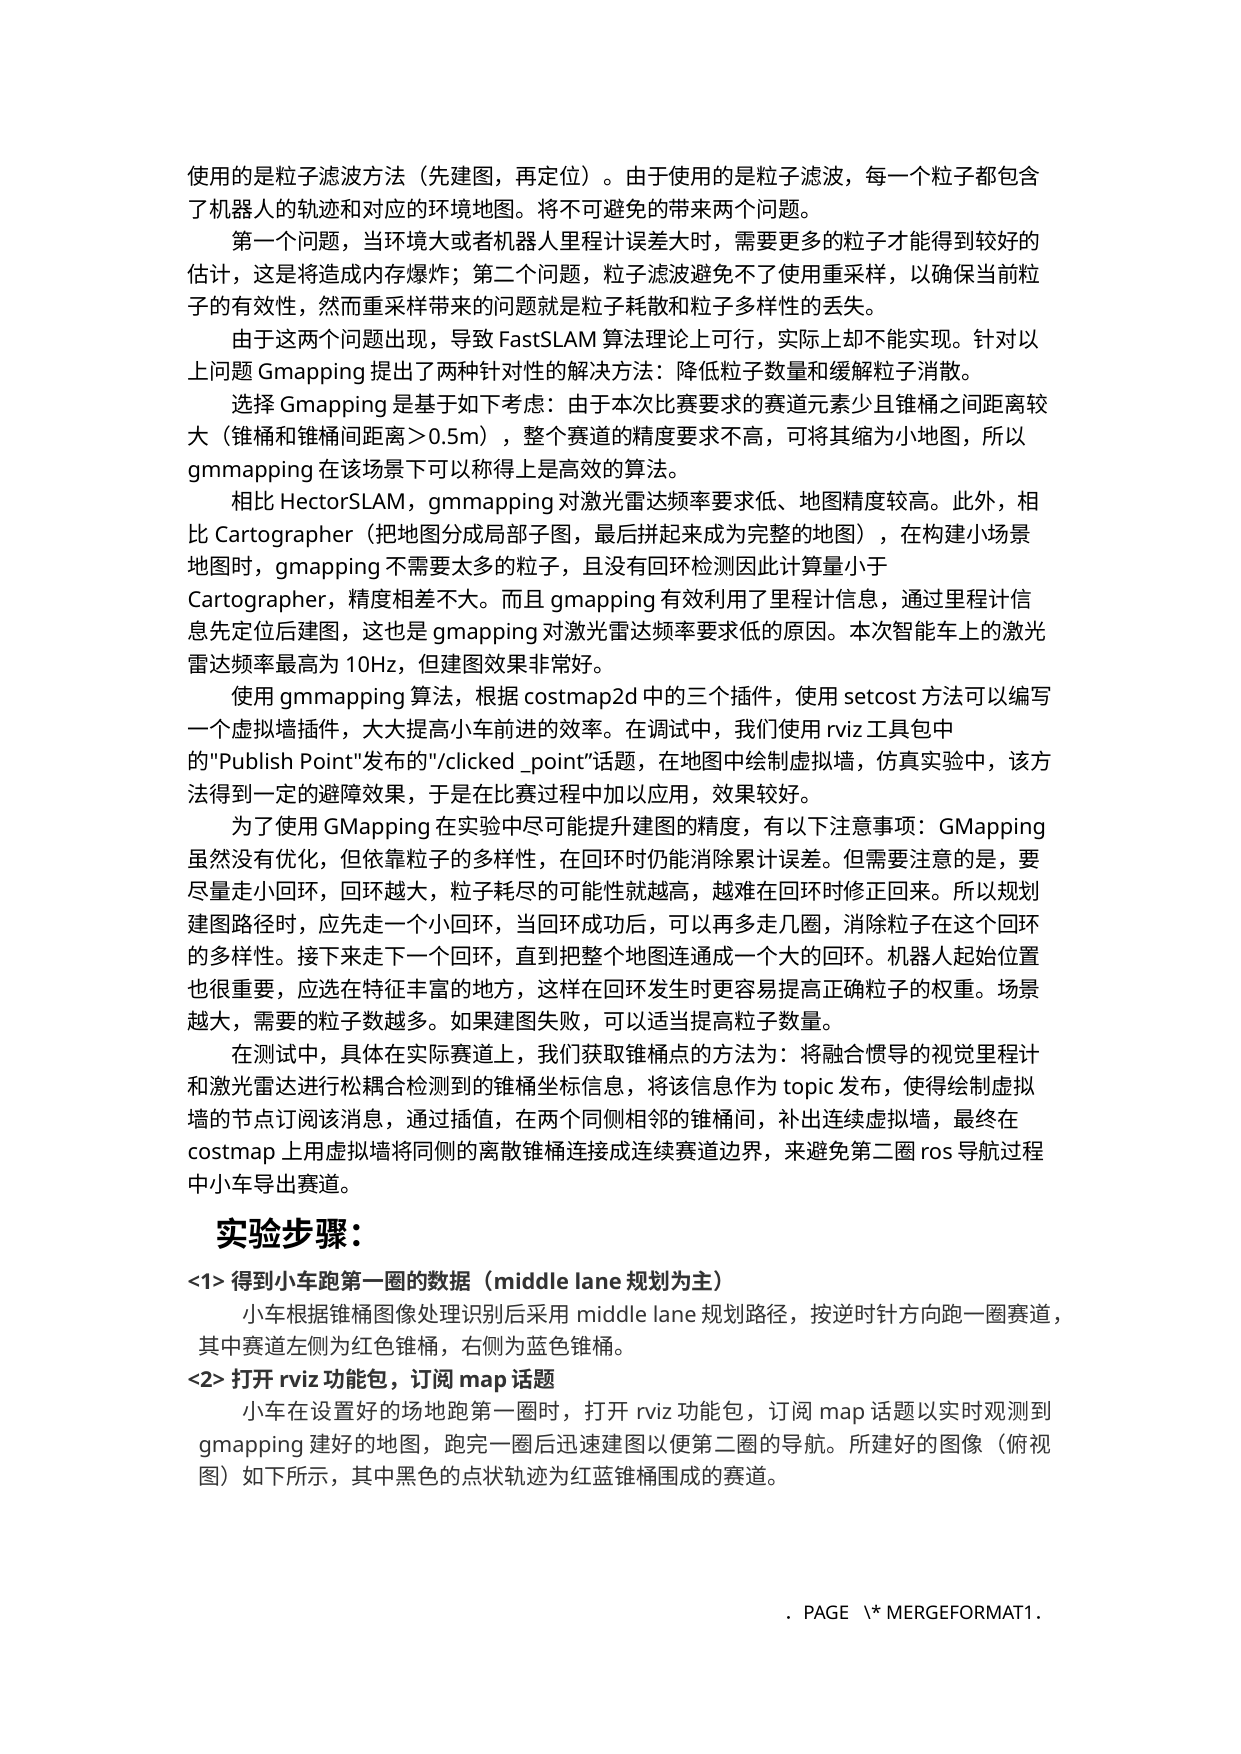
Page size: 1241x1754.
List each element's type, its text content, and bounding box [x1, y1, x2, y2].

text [187, 159, 1053, 224]
text <1> 得到小车跑第一圈的数据（middle lane规划为主） [187, 1264, 1053, 1296]
text 第一个问题，当环境大或者机器人里程计误差大时，需要更多的粒子才能得到较好的估计，这是将造成内存爆炸；第二个问题，粒子滤波避免不了使用重采样，以确保当前粒子的有效性，然而重采样带来的问题就是粒子耗散和粒子多样性的丢失。 [187, 224, 1053, 321]
text 为了使用GMapping在实验中尽可能提升建图的精度，有以下注意事项：GMapping虽然没有优化，但依靠粒子的多样性，在回环时仍能消除累计误差。但需要注意的是，要尽量走小回环，回环越大，粒子耗尽的可能性就越高，越难在回环时修正回来。所以规划建图路径时，应先走一个小回环，当回环成功后，可以再多走几圈，消除粒子在这个回环的多样性。接下来走下一个回环，直到把整个地图连通成一个大的回环。机器人起始位置也很重要，应选在特征丰富的地方，这样在回环发生时更容易提高正确粒子的权重。场景越大，需要的粒子数越多。如果建图失败，可以适当提高粒子数量。 [187, 809, 1053, 1036]
text 由于这两个问题出现，导致FastSLAM算法理论上可行，实际上却不能实现。针对以上问题Gmapping提出了两种针对性的解决方法：降低粒子数量和缓解粒子消散。 [187, 321, 1053, 386]
text 在测试中，具体在实际赛道上，我们获取锥桶点的方法为：将融合惯导的视觉里程计和激光雷达进行松耦合检测到的锥桶坐标信息，将该信息作为 topic发布，使得绘制虚拟墙的节点订阅该消息，通过插值，在两个同侧相邻的锥桶间，补出连续虚拟墙，最终在 costmap 上用虚拟墙将同侧的离散锥桶连接成连续赛道边界，来避免第二圈ros导航过程中小车导出赛道。 [187, 1036, 1053, 1199]
text 相比HectorSLAM，gmmapping对激光雷达频率要求低、地图精度较高。此外，相比 Cartographer（把地图分成局部子图，最后拼起来成为完整的地图），在构建小场景地图时，gmapping不需要太多的粒子，且没有回环检测因此计算量小于Cartographer，精度相差不大。而且 gmapping有效利用了里程计信息，通过里程计信息先定位后建图，这也是gmapping对激光雷达频率要求低的原因。本次智能车上的激光雷达频率最高为10Hz，但建图效果非常好。 [187, 484, 1053, 679]
text 实验步骤： [215, 1199, 1053, 1264]
text 小车在设置好的场地跑第一圈时，打开rviz功能包，订阅map话题以实时观测到gmapping建好的地图，跑完一圈后迅速建图以便第二圈的导航。所建好的图像（俯视图）如下所示，其中黑色的点状轨迹为红蓝锥桶围成的赛道。 [198, 1458, 1053, 1491]
text <2> 打开rviz功能包，订阅map话题 [187, 1361, 1053, 1394]
text 小车根据锥桶图像处理识别后采用middle lane规划路径，按逆时针方向跑一圈赛道，其中赛道左侧为红色锥桶，右侧为蓝色锥桶。 [198, 1296, 1053, 1361]
text 使用gmmapping算法，根据costmap2d中的三个插件，使用setcost方法可以编写一个虚拟墙插件，大大提高小车前进的效率。在调试中，我们使用rviz工具包中的"Publish Point"发布的"/clicked _point”话题，在地图中绘制虚拟墙，仿真实验中，该方法得到一定的避障效果，于是在比赛过程中加以应用，效果较好。 [187, 679, 1053, 809]
text 小车在设置好的场地跑第一圈时，打开rviz功能包，订阅map话题以实时观测到gmapping建好的地图，跑完一圈后迅速建图以便第二圈的导航。所建好的图像（俯视图）如下所示，其中黑色的点状轨迹为红蓝锥桶围成的赛道。 [198, 1394, 1053, 1429]
text 选择Gmapping是基于如下考虑：由于本次比赛要求的赛道元素少且锥桶之间距离较大（锥桶和锥桶间距离＞0.5m），整个赛道的精度要求不高，可将其缩为小地图，所以gmmapping在该场景下可以称得上是高效的算法。 [187, 386, 1053, 484]
